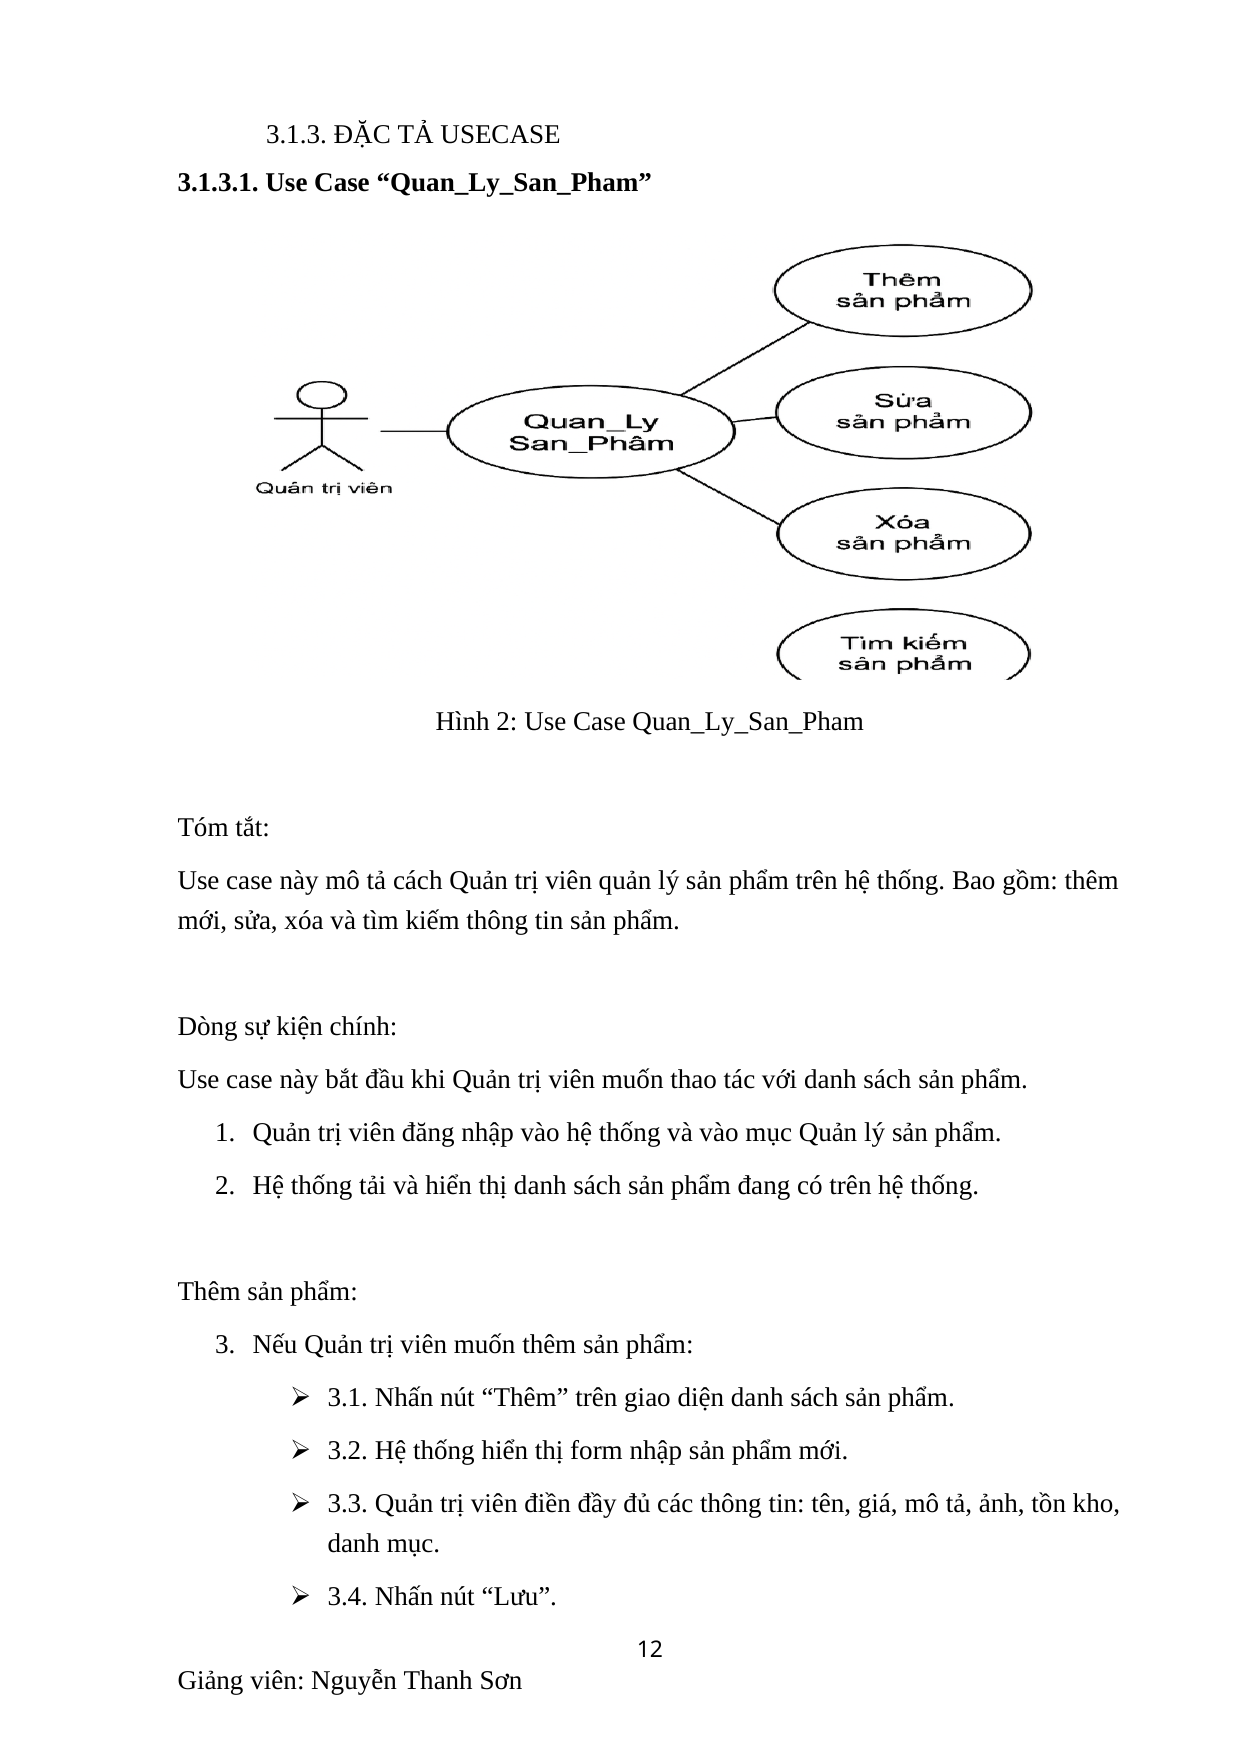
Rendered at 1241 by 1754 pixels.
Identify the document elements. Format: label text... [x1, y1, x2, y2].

list 3.1. Nhấn nút “Thêm” trên giao diện danh sách sản phẩm. [290, 1381, 1122, 1412]
picture [177, 219, 1104, 684]
text Use case này mô tả cách Quản trị viên quản lý sản phẩm trên hệ thống. Bao gồm: thêm mới, sửa, xóa và tìm kiếm thông tin sản phẩm. [177, 864, 1122, 936]
text Use case này bắt đầu khi Quản trị viên muốn thao tác với danh sách sản phẩm. [177, 1063, 1122, 1094]
list Quản trị viên đăng nhập vào hệ thống và vào mục Quản lý sản phẩm. [215, 1116, 1122, 1147]
list 3.4. Nhấn nút “Lưu”. [290, 1580, 1122, 1612]
list 3.2. Hệ thống hiển thị form nhập sản phẩm mới. [290, 1434, 1122, 1465]
list Hệ thống tải và hiển thị danh sách sản phẩm đang có trên hệ thống. [215, 1169, 1122, 1200]
list Nếu Quản trị viên muốn thêm sản phẩm: [215, 1328, 1122, 1359]
list 3.3. Quản trị viên điền đầy đủ các thông tin: tên, giá, mô tả, ảnh, tồn kho, danh mục. [290, 1487, 1122, 1558]
text Thêm sản phẩm: [177, 1275, 1122, 1306]
text Hình 2: Use Case Quan_Ly_San_Pham [177, 705, 1122, 736]
subtitle 3.1.3. ĐẶC TẢ USECASE [266, 118, 1122, 149]
text 3.1.3.1. Use Case “Quan_Ly_San_Pham” [177, 166, 1122, 197]
text Dòng sự kiện chính: [177, 1010, 1122, 1041]
text Tóm tắt: [177, 811, 1122, 842]
